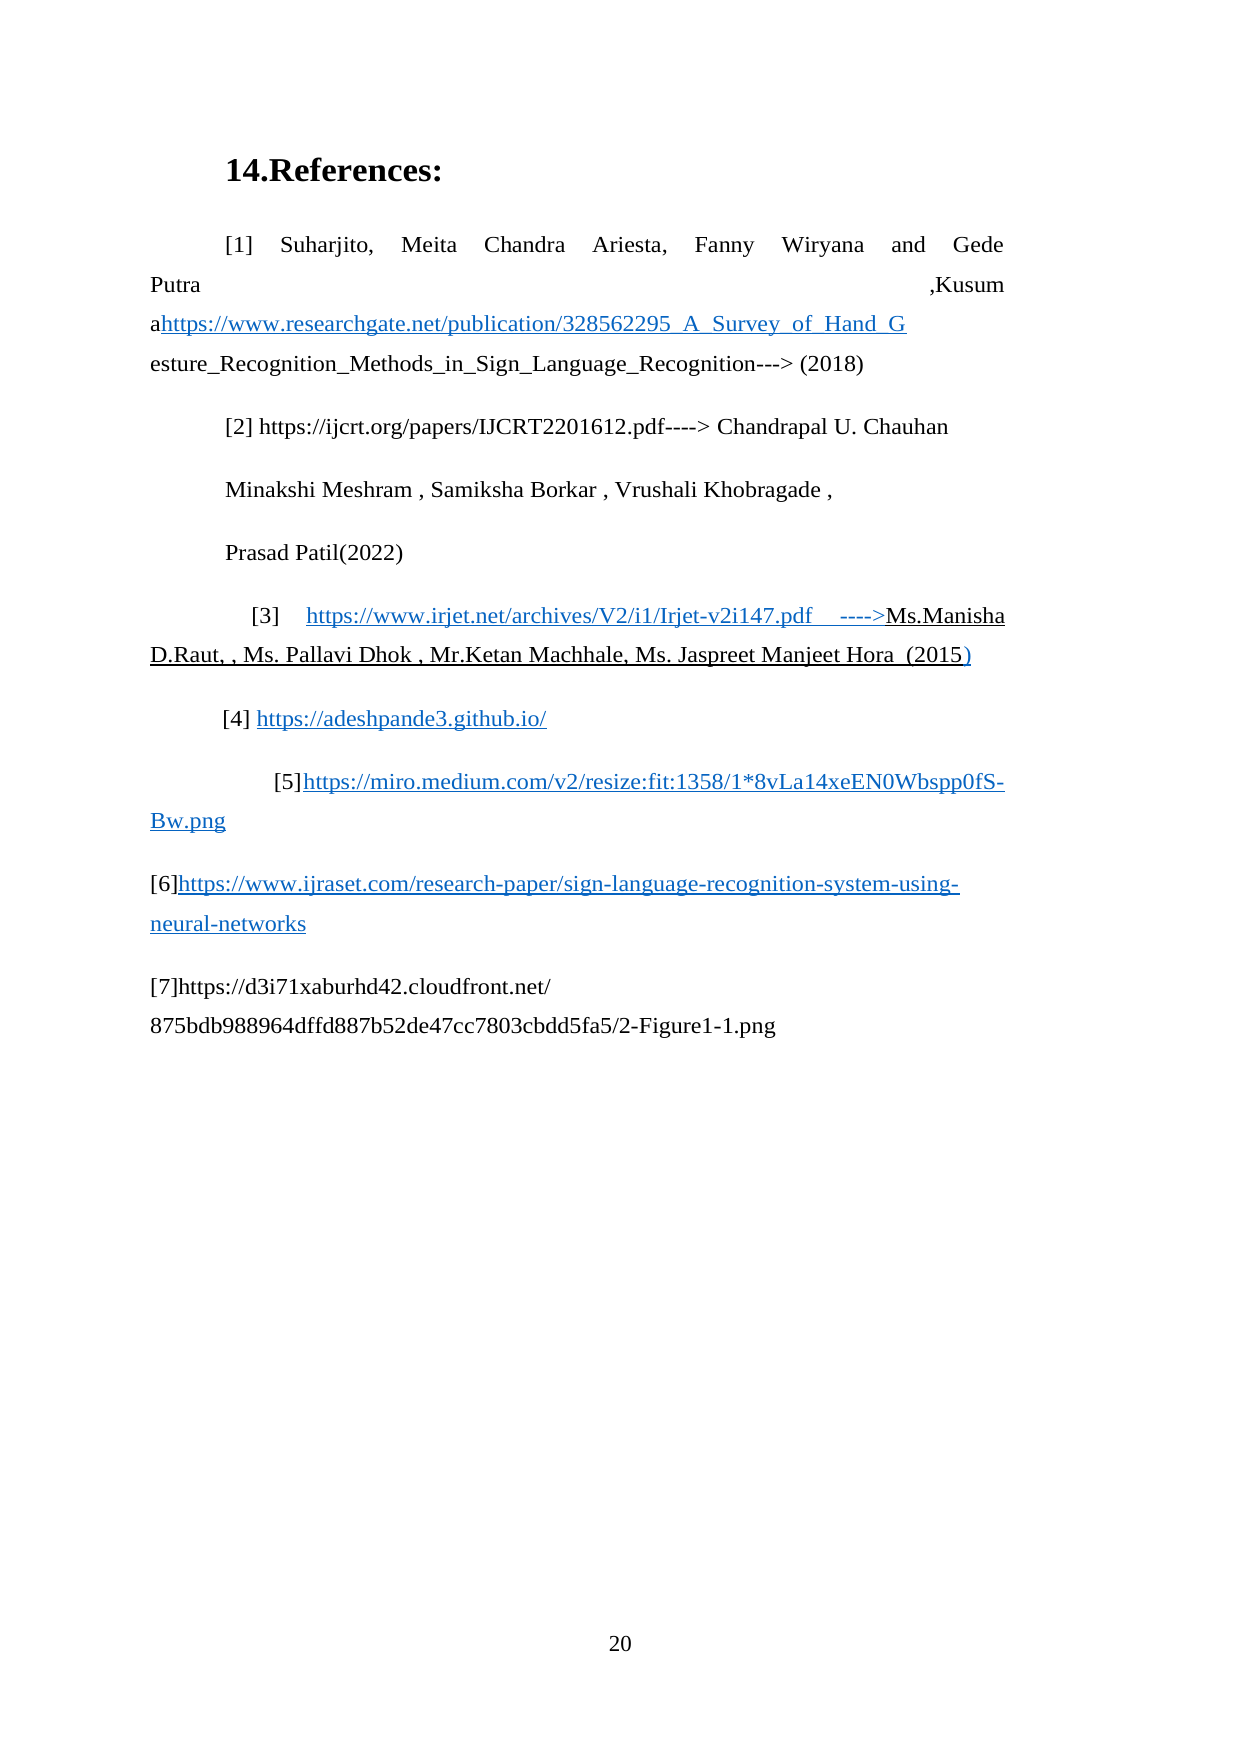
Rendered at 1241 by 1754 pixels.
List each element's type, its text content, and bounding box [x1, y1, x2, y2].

text 14.References: [150, 150, 1005, 188]
text Prasad Patil(2022) [150, 539, 1005, 565]
text [2] https://ijcrt.org/papers/IJCRT2201612.pdf----> Chandrapal U. Chauhan [150, 413, 1005, 439]
text [1] Suharjito, Meita Chandra Ariesta, Fanny Wiryana and Gede Putra ,Kusumahttps://www.researchgate.net/publication/328562295_A_Survey_of_Hand_G esture_Recognition_Methods_in_Sign_Language_Recognition---> (2018) [150, 231, 1005, 376]
text [7]https://d3i71xaburhd42.cloudfront.net/875bdb988964dffd887b52de47cc7803cbdd5fa5/2-Figure1-1.png [150, 973, 1005, 1039]
text [5]https://miro.medium.com/v2/resize:fit:1358/1*8vLa14xeEN0Wbspp0fS-Bw.png [150, 768, 1005, 834]
text [3] https://www.irjet.net/archives/V2/i1/Irjet-v2i147.pdf ---->Ms.Manisha D.Raut, , Ms. Pallavi Dhok , Mr.Ketan Machhale, Ms. Jaspreet Manjeet Hora (2015) [150, 602, 1005, 668]
text Minakshi Meshram , Samiksha Borkar , Vrushali Khobragade , [150, 476, 1005, 502]
text [4] https://adeshpande3.github.io/ [150, 705, 1005, 731]
text [6]https://www.ijraset.com/research-paper/sign-language-recognition-system-using-neural-networks [150, 870, 1005, 936]
